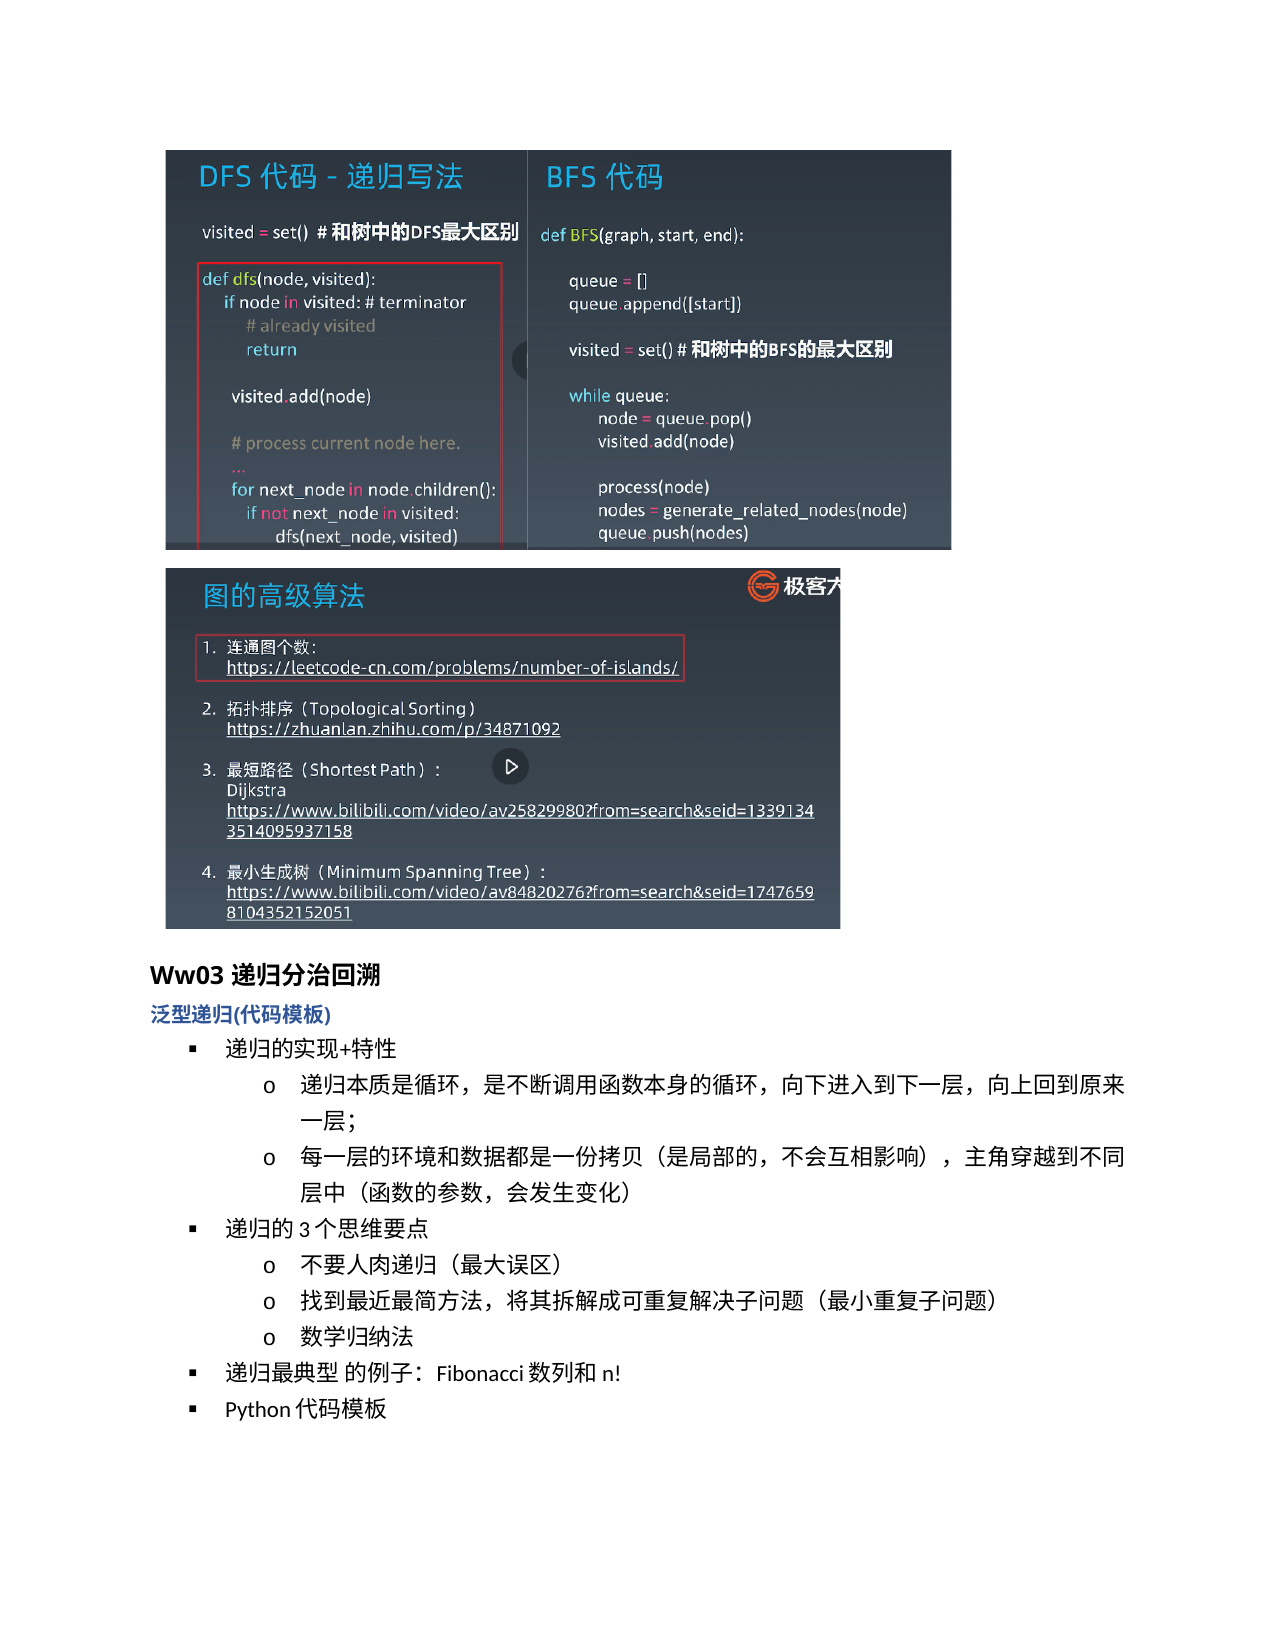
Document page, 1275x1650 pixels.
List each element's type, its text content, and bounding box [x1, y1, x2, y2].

picture [165, 150, 952, 550]
list 每一层的环境和数据都是一份拷贝（是局部的，不会互相影响），主角穿越到不同层中（函数的参数，会发生变化） [262, 1139, 1125, 1208]
picture [165, 568, 841, 929]
list 递归最典型 的例子：Fibonacci数列和n! [187, 1355, 1125, 1388]
subtitle 泛型递归(代码模板) [150, 998, 1125, 1029]
list 递归本质是循环，是不断调用函数本身的循环，向下进入到下一层，向上回到原来一层； [262, 1067, 1125, 1136]
list 数学归纳法 [262, 1319, 1125, 1352]
list Python代码模板 [187, 1391, 1125, 1424]
subtitle Ww03 递归分治回溯 [150, 955, 1125, 992]
list 递归的实现+特性 [187, 1031, 1125, 1064]
list 找到最近最简方法，将其拆解成可重复解决子问题（最小重复子问题） [262, 1283, 1125, 1316]
list 不要人肉递归（最大误区） [262, 1247, 1125, 1280]
list 递归的3个思维要点 [187, 1211, 1125, 1244]
